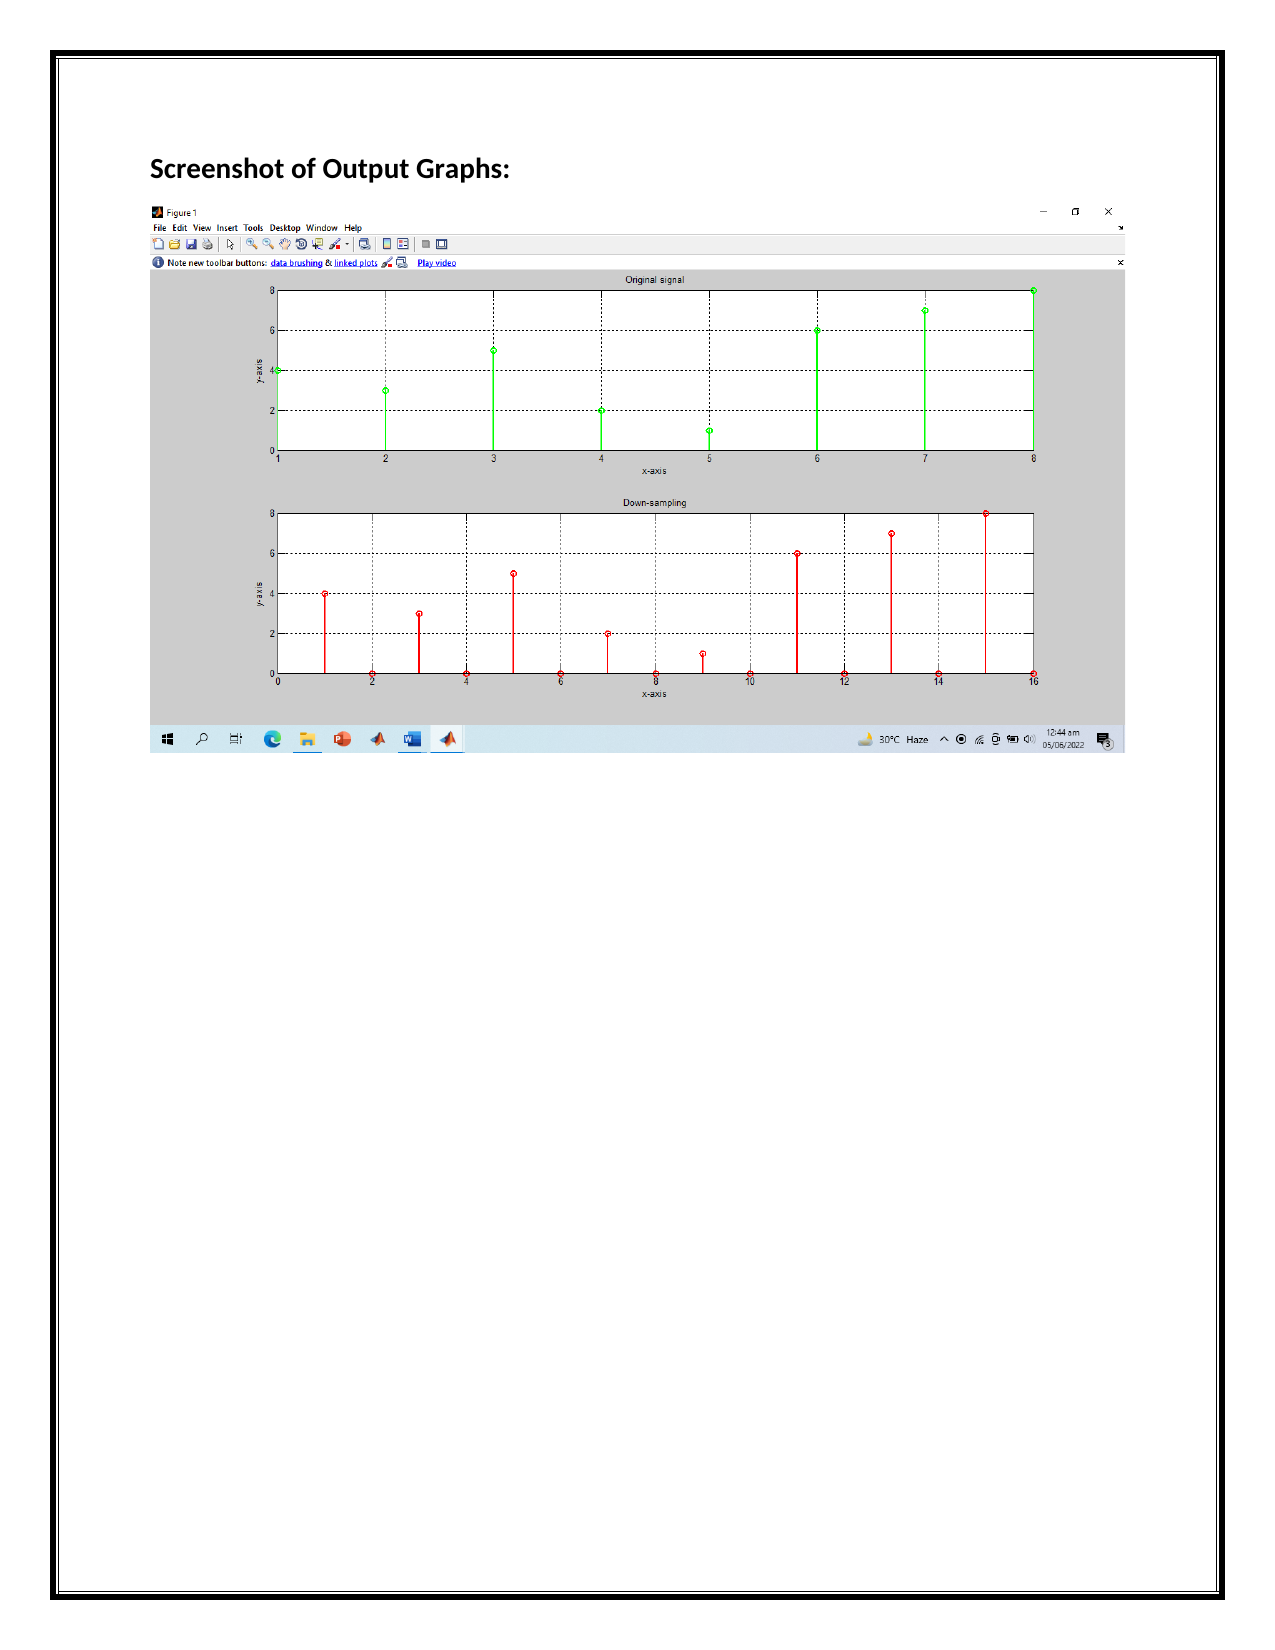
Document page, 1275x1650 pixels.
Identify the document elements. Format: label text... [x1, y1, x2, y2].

picture [150, 204, 1125, 753]
text Screenshot of Output Graphs: [150, 150, 1125, 186]
